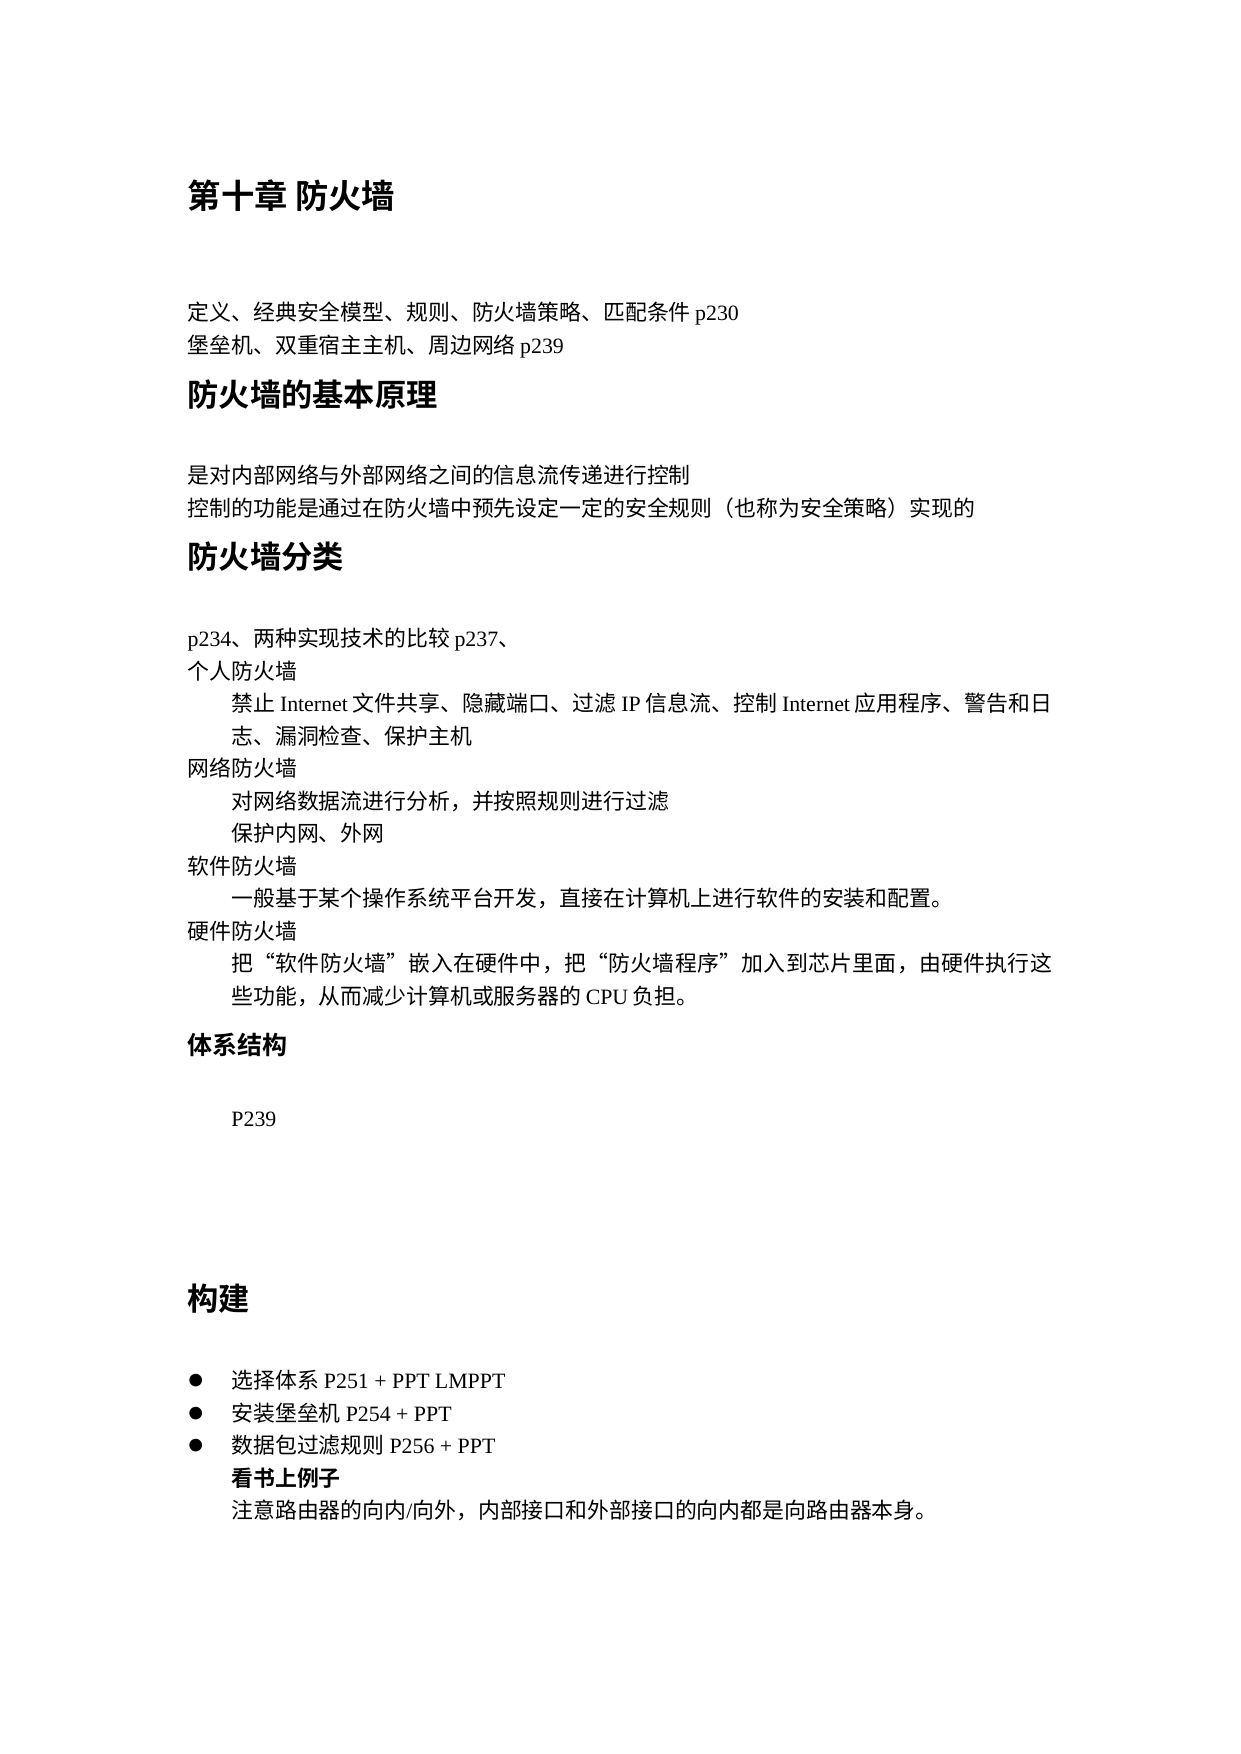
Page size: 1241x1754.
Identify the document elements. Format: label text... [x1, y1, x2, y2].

text P239 [187, 1102, 1053, 1135]
text p234、两种实现技术的比较p237、 [187, 621, 1053, 653]
text 一般基于某个操作系统平台开发，直接在计算机上进行软件的安装和配置。 [187, 881, 1053, 913]
text 控制的功能是通过在防火墙中预先设定一定的安全规则（也称为安全策略）实现的 [187, 490, 1053, 523]
text 注意路由器的向内/向外，内部接口和外部接口的向内都是向路由器本身。 [187, 1493, 1053, 1525]
list 数据包过滤规则 P256 + PPT [187, 1428, 1053, 1460]
subtitle 第十章 防火墙 [187, 162, 1053, 227]
subtitle 构建 [187, 1265, 1053, 1330]
list 安装堡垒机 P254 + PPT [187, 1395, 1053, 1428]
text 是对内部网络与外部网络之间的信息流传递进行控制 [187, 458, 1053, 490]
text 禁止Internet文件共享、隐藏端口、过滤IP信息流、控制Internet应用程序、警告和日志、漏洞检查、保护主机 [231, 686, 1053, 751]
text 硬件防火墙 [187, 913, 1053, 946]
list 选择体系 P251 + PPT LMPPT [187, 1363, 1053, 1395]
text 对网络数据流进行分析，并按照规则进行过滤 [231, 783, 1053, 816]
subtitle 防火墙的基本原理 [187, 360, 1053, 425]
text 定义、经典安全模型、规则、防火墙策略、匹配条件p230 [187, 295, 1053, 327]
text 网络防火墙 [187, 751, 1053, 783]
list 看书上例子 [231, 1460, 1053, 1493]
text 软件防火墙 [187, 848, 1053, 881]
text 把“软件防火墙”嵌入在硬件中，把“防火墙程序”加入到芯片里面，由硬件执行这些功能，从而减少计算机或服务器的CPU负担。 [231, 946, 1053, 1011]
text 个人防火墙 [187, 653, 1053, 686]
text 保护内网、外网 [231, 816, 1053, 848]
text 堡垒机、双重宿主主机、周边网络p239 [187, 327, 1053, 360]
subtitle 防火墙分类 [187, 523, 1053, 588]
subtitle 体系结构 [187, 1011, 1053, 1076]
